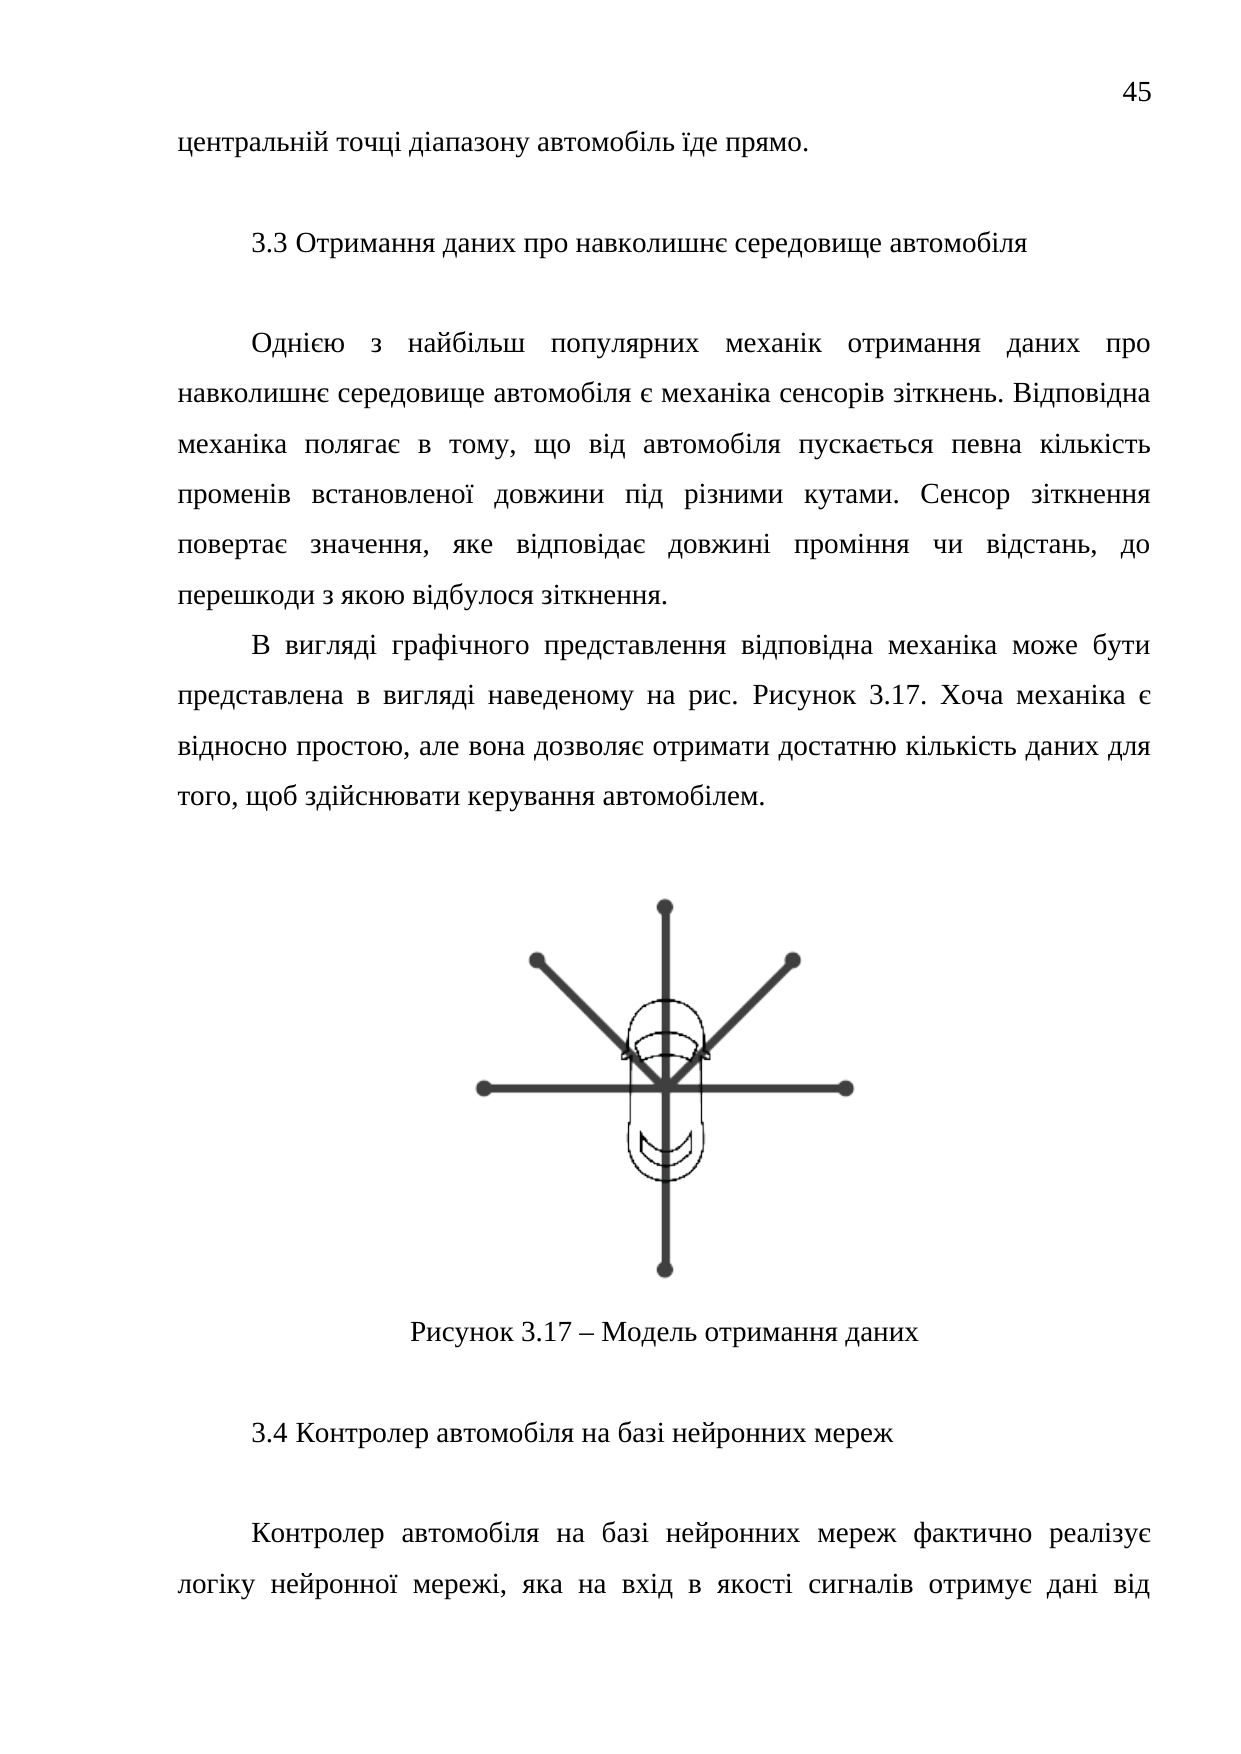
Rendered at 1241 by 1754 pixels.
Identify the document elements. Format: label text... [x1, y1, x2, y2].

text Однією з найбільш популярних механік отримання даних про навколишнє середовище автомобіля є механіка сенсорів зіткнень. Відповідна механіка полягає в тому, що від автомобіля пускається певна кількість променів встановленої довжини під різними кутами. Сенсор зіткнення повертає значення, яке відповідає довжині проміння чи відстань, до перешкоди з якою відбулося зіткнення. [177, 325, 1152, 610]
subtitle Контролер автомобіля на базі нейронних мереж [177, 1415, 1152, 1448]
subtitle Отримання даних про навколишнє середовище автомобіля [177, 225, 1152, 258]
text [177, 124, 1152, 158]
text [177, 1516, 1152, 1599]
